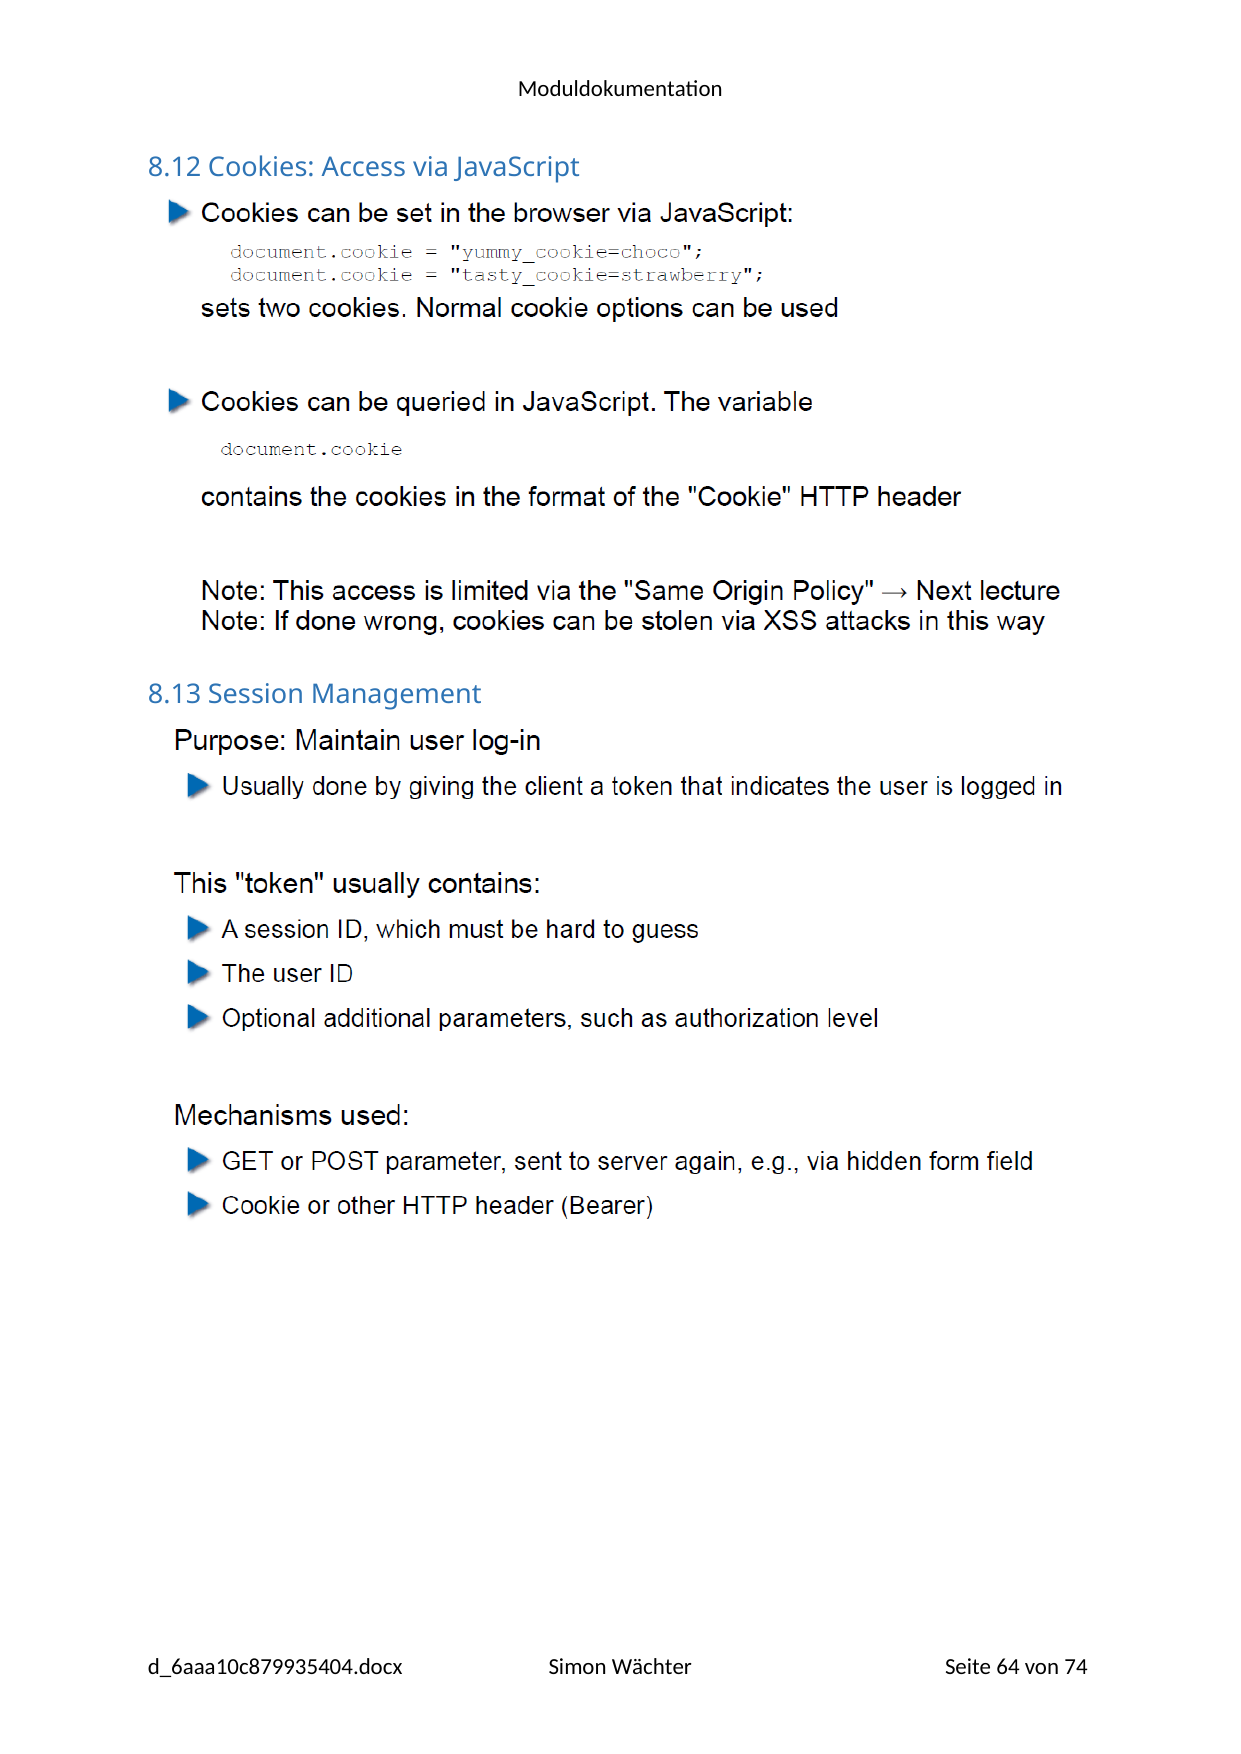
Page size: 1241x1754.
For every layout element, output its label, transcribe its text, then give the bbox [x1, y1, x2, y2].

picture [147, 714, 1093, 1234]
subtitle Session Management [148, 675, 1093, 712]
subtitle Cookies: Access via JavaScript [148, 148, 1093, 184]
picture [147, 187, 1093, 656]
